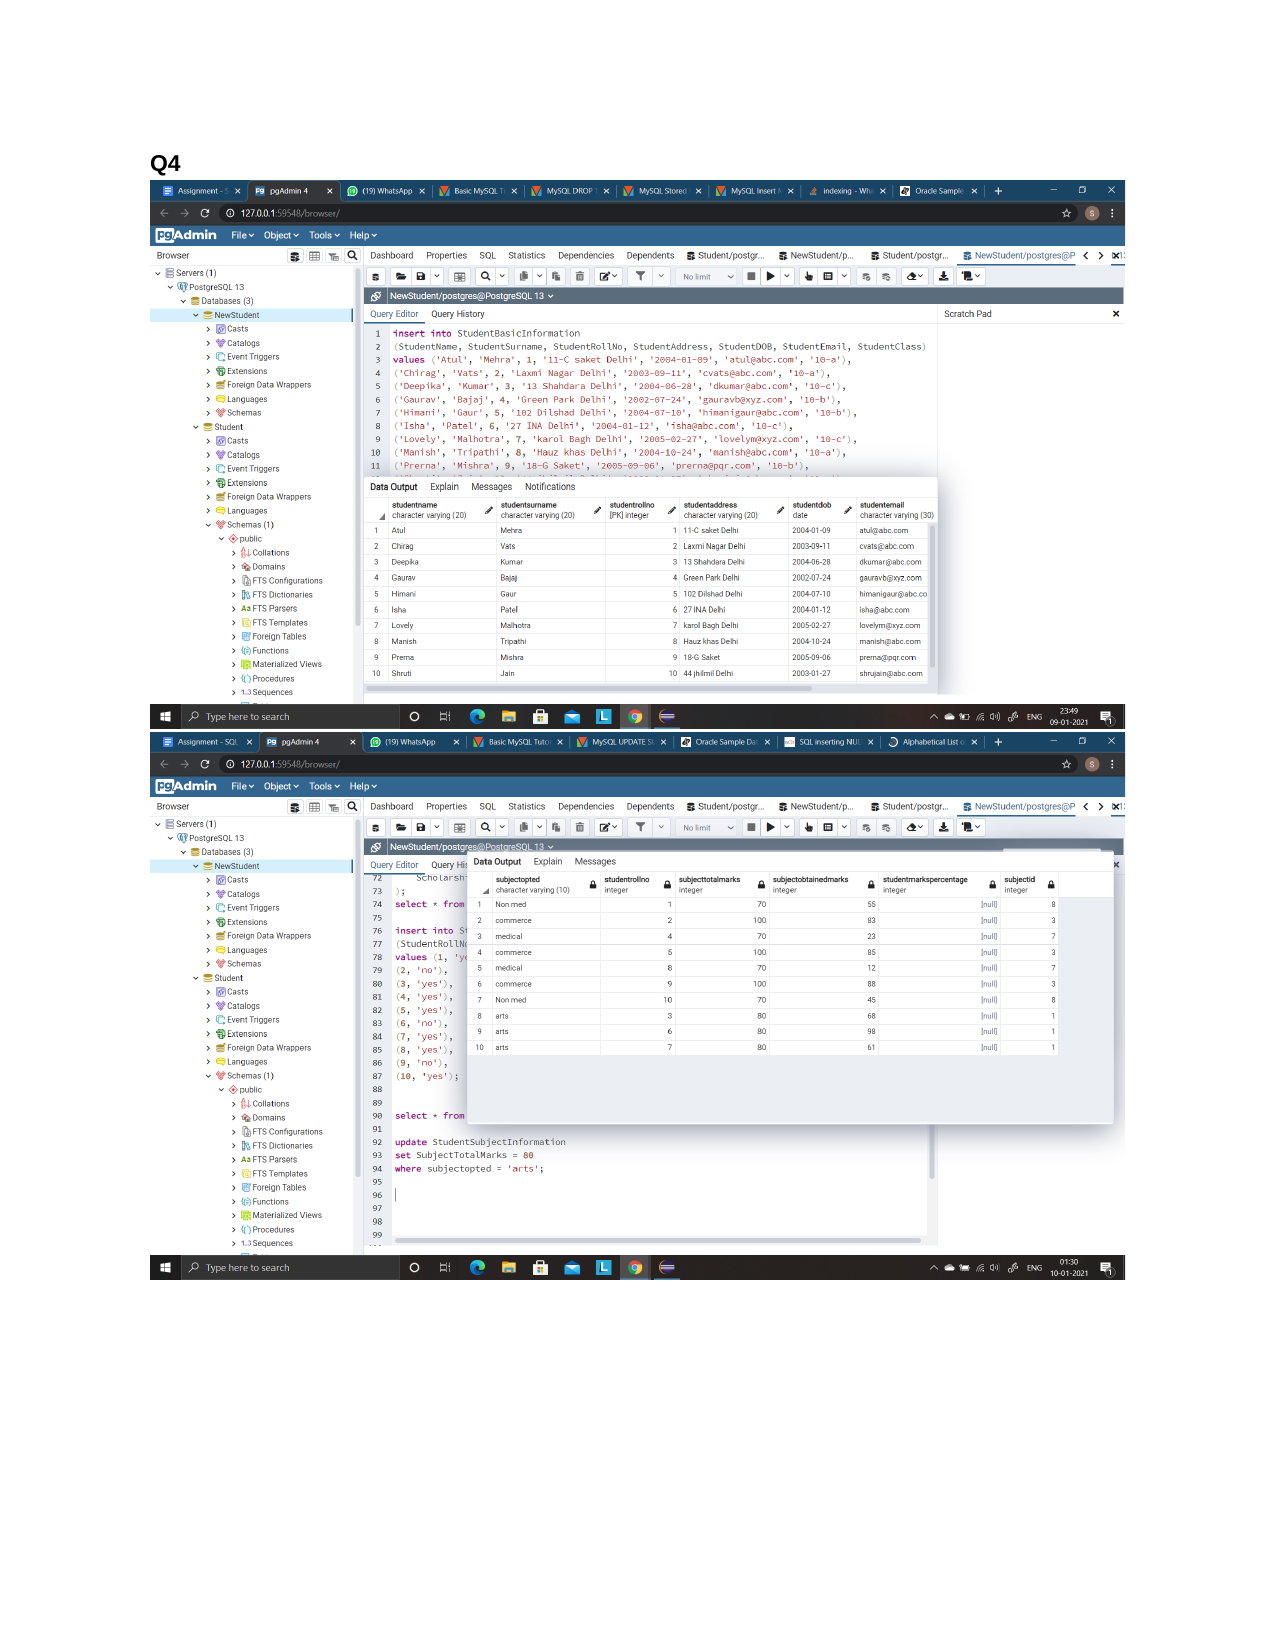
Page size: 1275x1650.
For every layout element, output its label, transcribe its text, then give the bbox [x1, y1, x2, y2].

text Q4 [150, 150, 1125, 180]
picture [150, 732, 1125, 1280]
picture [150, 180, 1125, 729]
